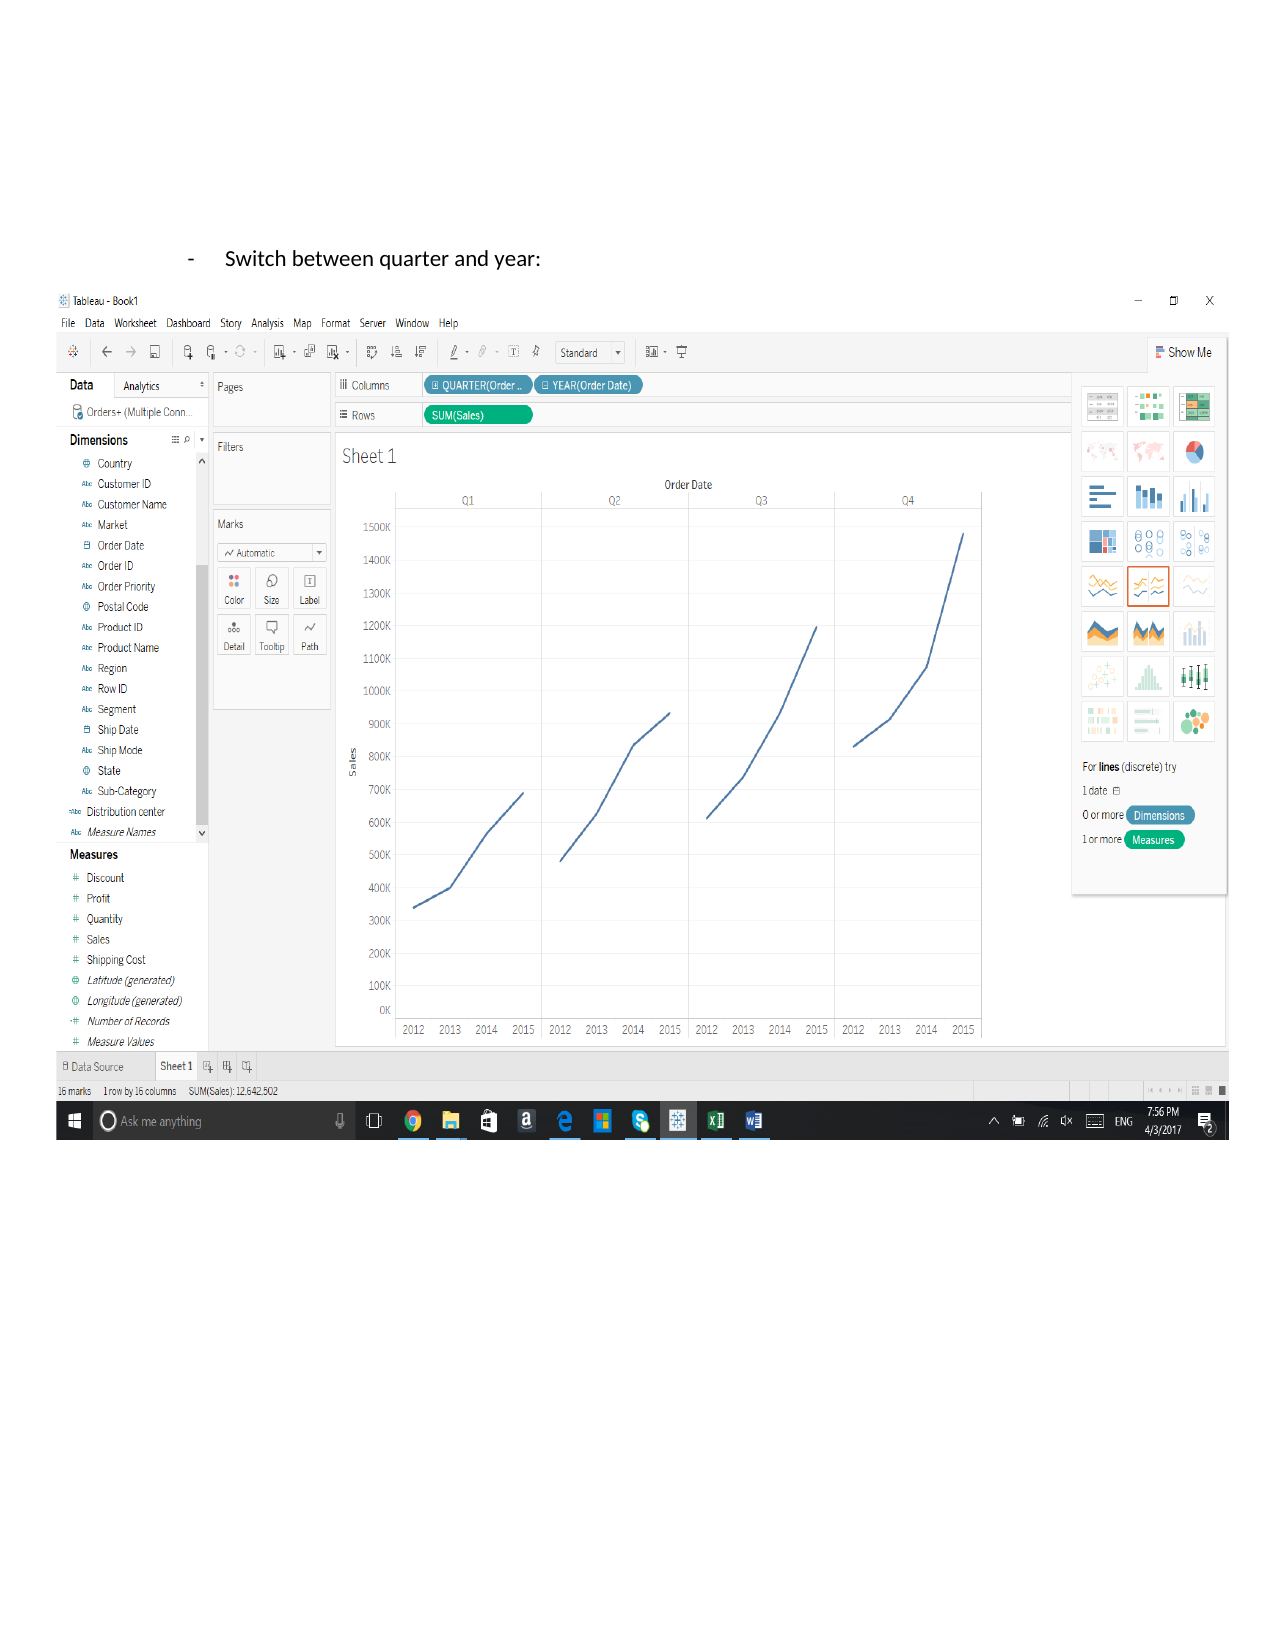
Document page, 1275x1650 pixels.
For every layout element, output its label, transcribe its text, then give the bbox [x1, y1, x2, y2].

picture [56, 290, 1229, 1140]
list Switch between quarter and year: [187, 244, 1125, 272]
